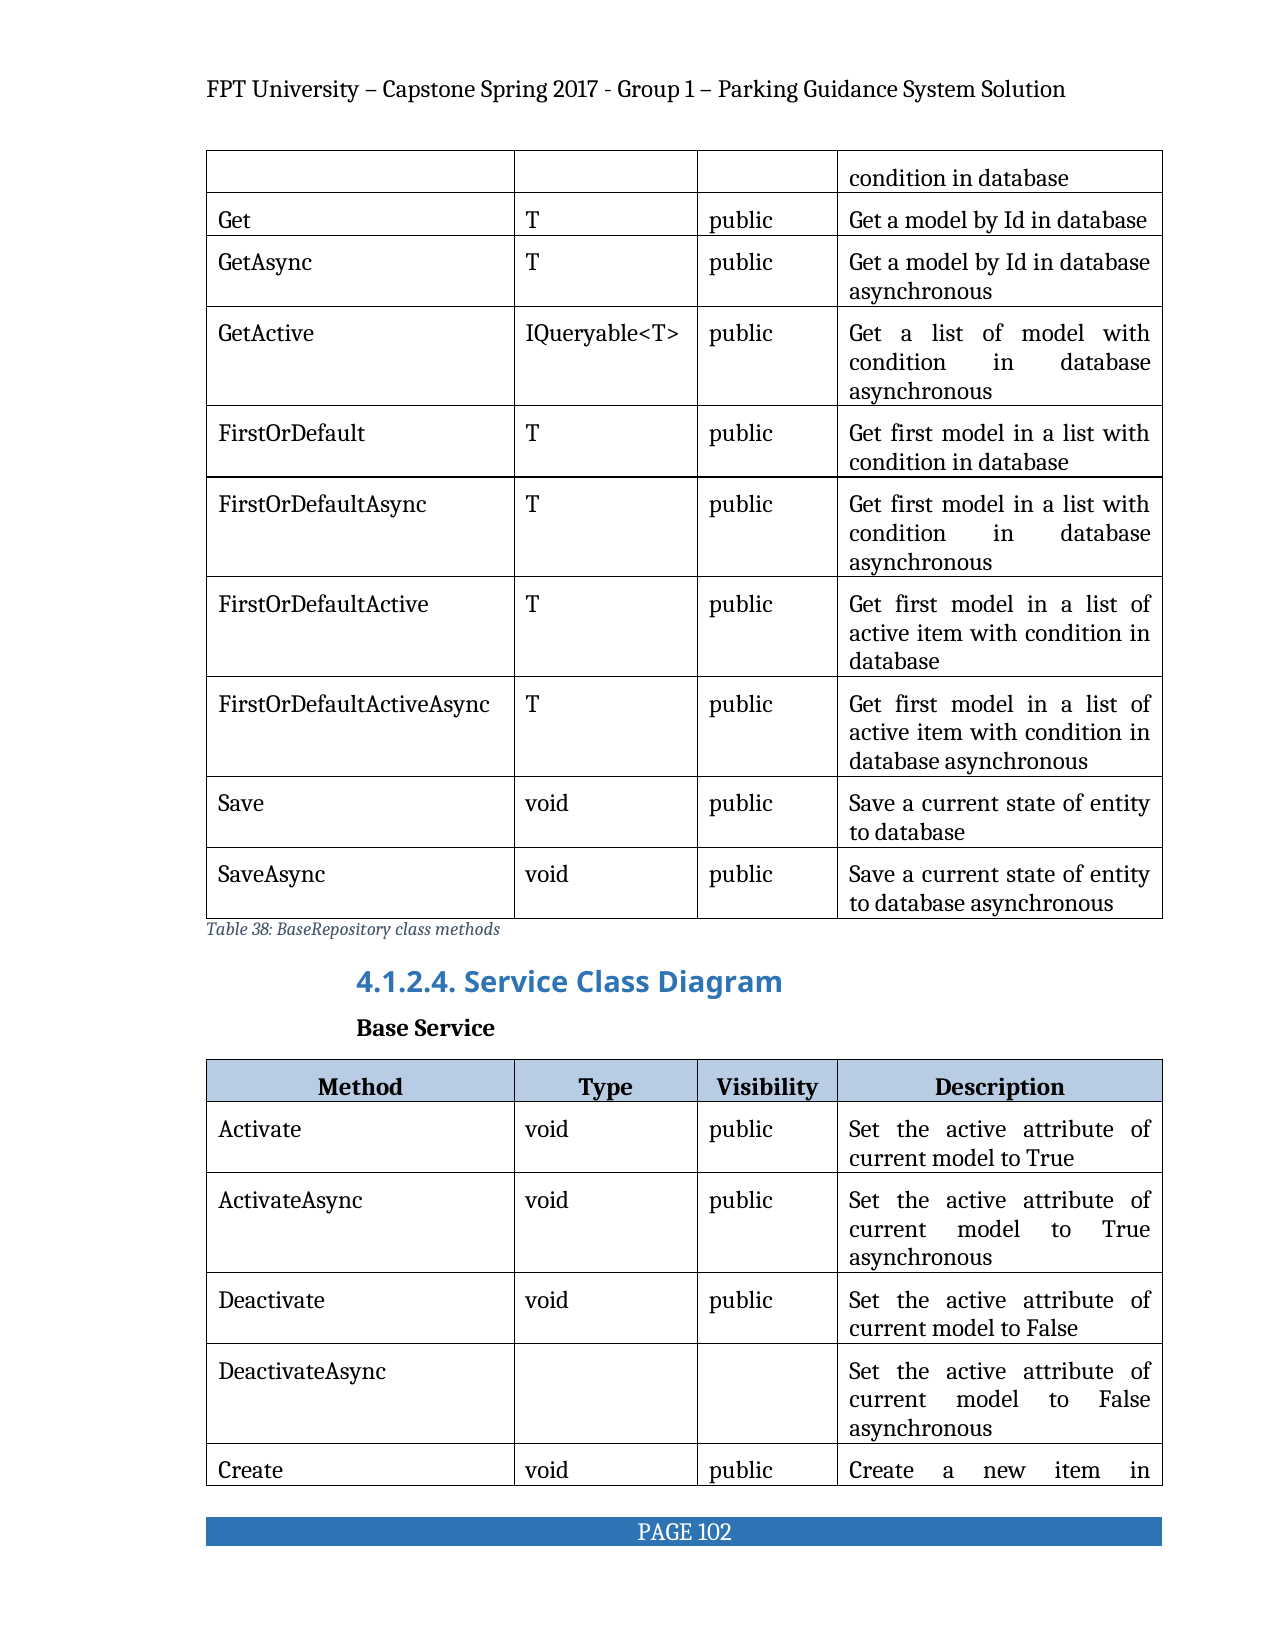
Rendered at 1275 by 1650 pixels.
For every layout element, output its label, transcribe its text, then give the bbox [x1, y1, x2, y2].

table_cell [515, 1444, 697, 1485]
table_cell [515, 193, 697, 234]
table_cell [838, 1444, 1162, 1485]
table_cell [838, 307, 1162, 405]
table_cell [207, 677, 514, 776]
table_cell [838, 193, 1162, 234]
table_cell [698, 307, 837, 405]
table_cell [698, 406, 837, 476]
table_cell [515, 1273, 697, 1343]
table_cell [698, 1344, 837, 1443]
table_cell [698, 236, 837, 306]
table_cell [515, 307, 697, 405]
text Table 38: BaseRepository class methods [206, 919, 1162, 941]
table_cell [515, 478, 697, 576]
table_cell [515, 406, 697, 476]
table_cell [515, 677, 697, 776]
text Base Service [356, 1013, 1162, 1042]
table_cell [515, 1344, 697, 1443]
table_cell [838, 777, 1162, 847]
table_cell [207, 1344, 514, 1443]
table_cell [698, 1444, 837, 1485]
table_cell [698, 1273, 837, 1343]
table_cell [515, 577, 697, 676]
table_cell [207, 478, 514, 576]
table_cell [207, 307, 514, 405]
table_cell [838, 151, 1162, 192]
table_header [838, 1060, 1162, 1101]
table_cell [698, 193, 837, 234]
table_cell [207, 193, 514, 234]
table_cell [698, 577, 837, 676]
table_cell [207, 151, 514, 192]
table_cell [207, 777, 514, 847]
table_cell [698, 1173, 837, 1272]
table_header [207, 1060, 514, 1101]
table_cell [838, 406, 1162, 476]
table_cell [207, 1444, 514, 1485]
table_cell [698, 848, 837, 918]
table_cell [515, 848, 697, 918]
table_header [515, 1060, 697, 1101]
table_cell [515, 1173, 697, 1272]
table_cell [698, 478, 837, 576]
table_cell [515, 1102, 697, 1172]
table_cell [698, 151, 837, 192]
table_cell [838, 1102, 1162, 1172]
subtitle Service Class Diagram [206, 961, 1162, 1001]
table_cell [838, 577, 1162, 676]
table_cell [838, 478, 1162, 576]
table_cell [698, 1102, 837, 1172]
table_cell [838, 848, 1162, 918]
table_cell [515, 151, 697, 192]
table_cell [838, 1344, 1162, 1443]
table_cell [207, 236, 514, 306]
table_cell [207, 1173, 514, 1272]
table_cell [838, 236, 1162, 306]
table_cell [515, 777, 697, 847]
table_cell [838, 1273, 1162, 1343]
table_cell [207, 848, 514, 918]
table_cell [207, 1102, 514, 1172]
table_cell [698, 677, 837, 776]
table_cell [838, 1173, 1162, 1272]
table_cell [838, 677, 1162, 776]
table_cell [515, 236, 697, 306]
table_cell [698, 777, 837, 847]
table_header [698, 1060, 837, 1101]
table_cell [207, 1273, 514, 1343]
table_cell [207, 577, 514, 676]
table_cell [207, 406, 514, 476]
